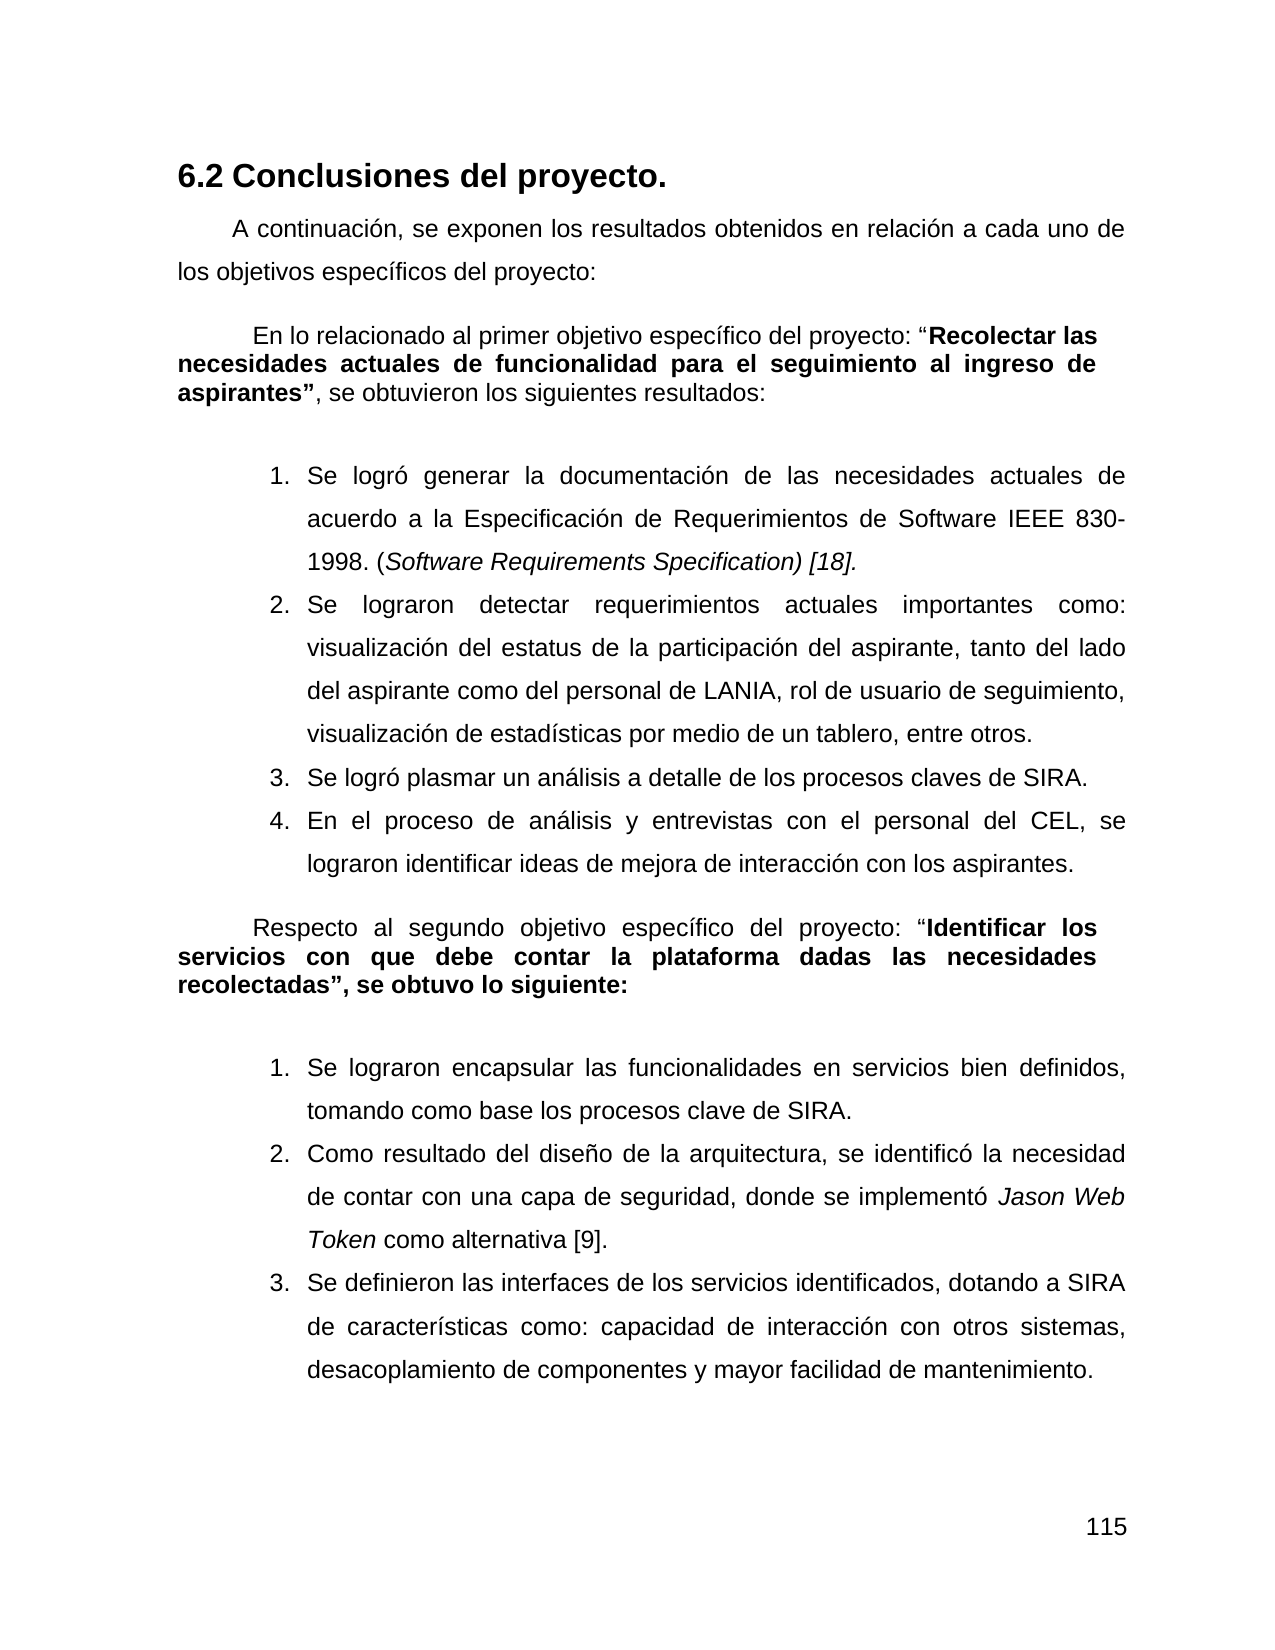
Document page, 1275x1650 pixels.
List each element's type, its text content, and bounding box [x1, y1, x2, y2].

list Se definieron las interfaces de los servicios identificados, dotando a SIRA de características como: capacidad de interacción con otros sistemas, desacoplamiento de componentes y mayor facilidad de mantenimiento. [269, 1268, 1127, 1383]
list Se lograron encapsular las funcionalidades en servicios bien definidos, tomando como base los procesos clave de SIRA. [269, 1053, 1127, 1125]
list En el proceso de análisis y entrevistas con el personal del CEL, se lograron identificar ideas de mejora de interacción con los aspirantes. [269, 806, 1127, 878]
text En lo relacionado al primer objetivo específico del proyecto: “Recolectar las necesidades actuales de funcionalidad para el seguimiento al ingreso de aspirantes”, se obtuvieron los siguientes resultados: [177, 321, 1098, 407]
text Respecto al segundo objetivo específico del proyecto: “Identificar los servicios con que debe contar la plataforma dadas las necesidades recolectadas”, se obtuvo lo siguiente: [177, 913, 1098, 999]
subtitle Conclusiones del proyecto. [177, 156, 1127, 194]
text A continuación, se exponen los resultados obtenidos en relación a cada uno de los objetivos específicos del proyecto: [177, 214, 1127, 286]
list Como resultado del diseño de la arquitectura, se identificó la necesidad de contar con una capa de seguridad, donde se implementó Jason Web Token como alternativa [9]. [269, 1139, 1127, 1254]
list Se logró generar la documentación de las necesidades actuales de acuerdo a la Especificación de Requerimientos de Software IEEE 830-1998. (Software Requirements Specification) [18]. [269, 461, 1127, 576]
list Se logró plasmar un análisis a detalle de los procesos claves de SIRA. [269, 763, 1127, 791]
list Se lograron detectar requerimientos actuales importantes como: visualización del estatus de la participación del aspirante, tanto del lado del aspirante como del personal de LANIA, rol de usuario de seguimiento, visualización de estadísticas por medio de un tablero, entre otros. [269, 590, 1127, 748]
